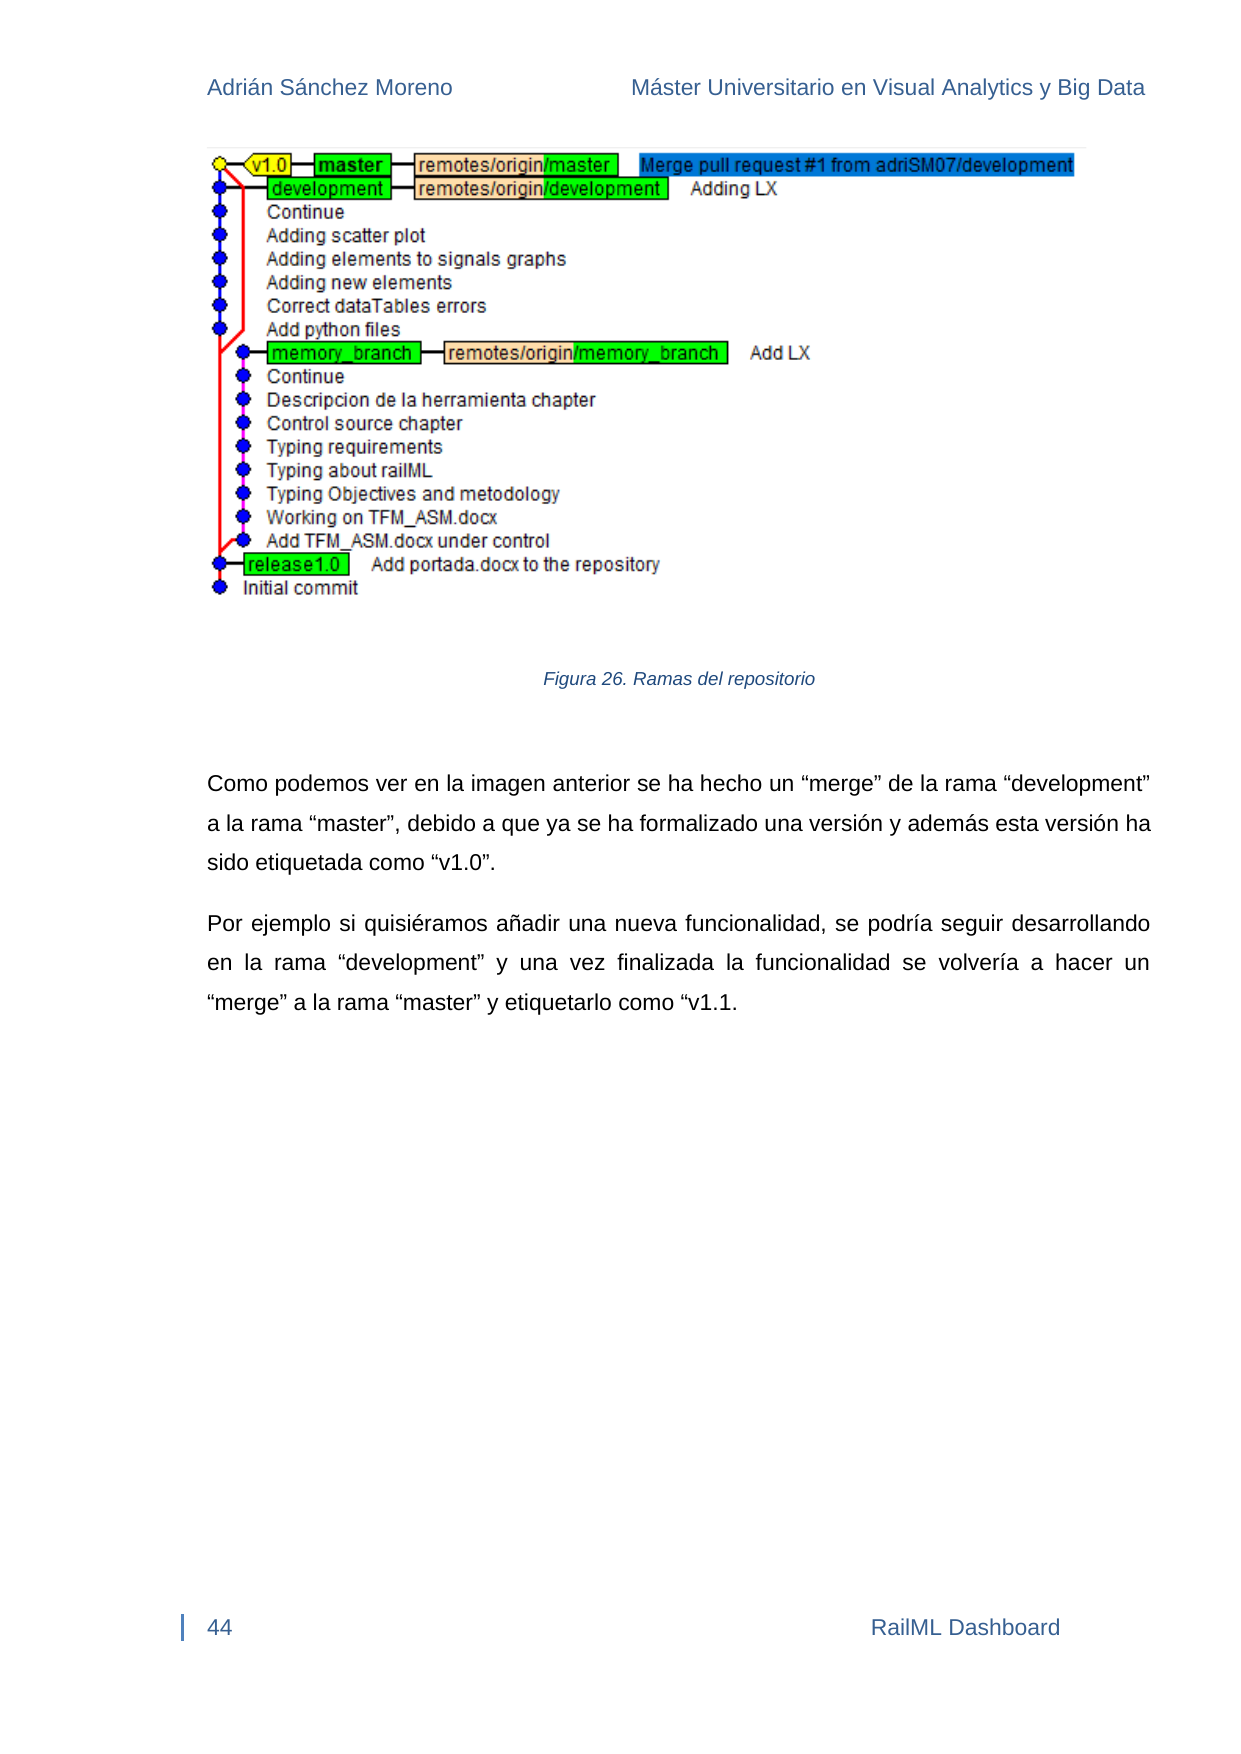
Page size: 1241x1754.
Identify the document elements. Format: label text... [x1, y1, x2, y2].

text Por ejemplo si quisiéramos añadir una nueva funcionalidad, se podría seguir desarrollando en la rama “development” y una vez finalizada la funcionalidad se volvería a hacer un “merge” a la rama “master” y etiquetarlo como “v1.1. [207, 909, 1152, 1015]
text Como podemos ver en la imagen anterior se ha hecho un “merge” de la rama “development” a la rama “master”, debido a que ya se ha formalizado una versión y además esta versión ha sido etiquetada como “v1.0”. [207, 770, 1152, 876]
picture [206, 147, 1087, 634]
text Figura . Ramas del repositorio [207, 668, 1152, 689]
